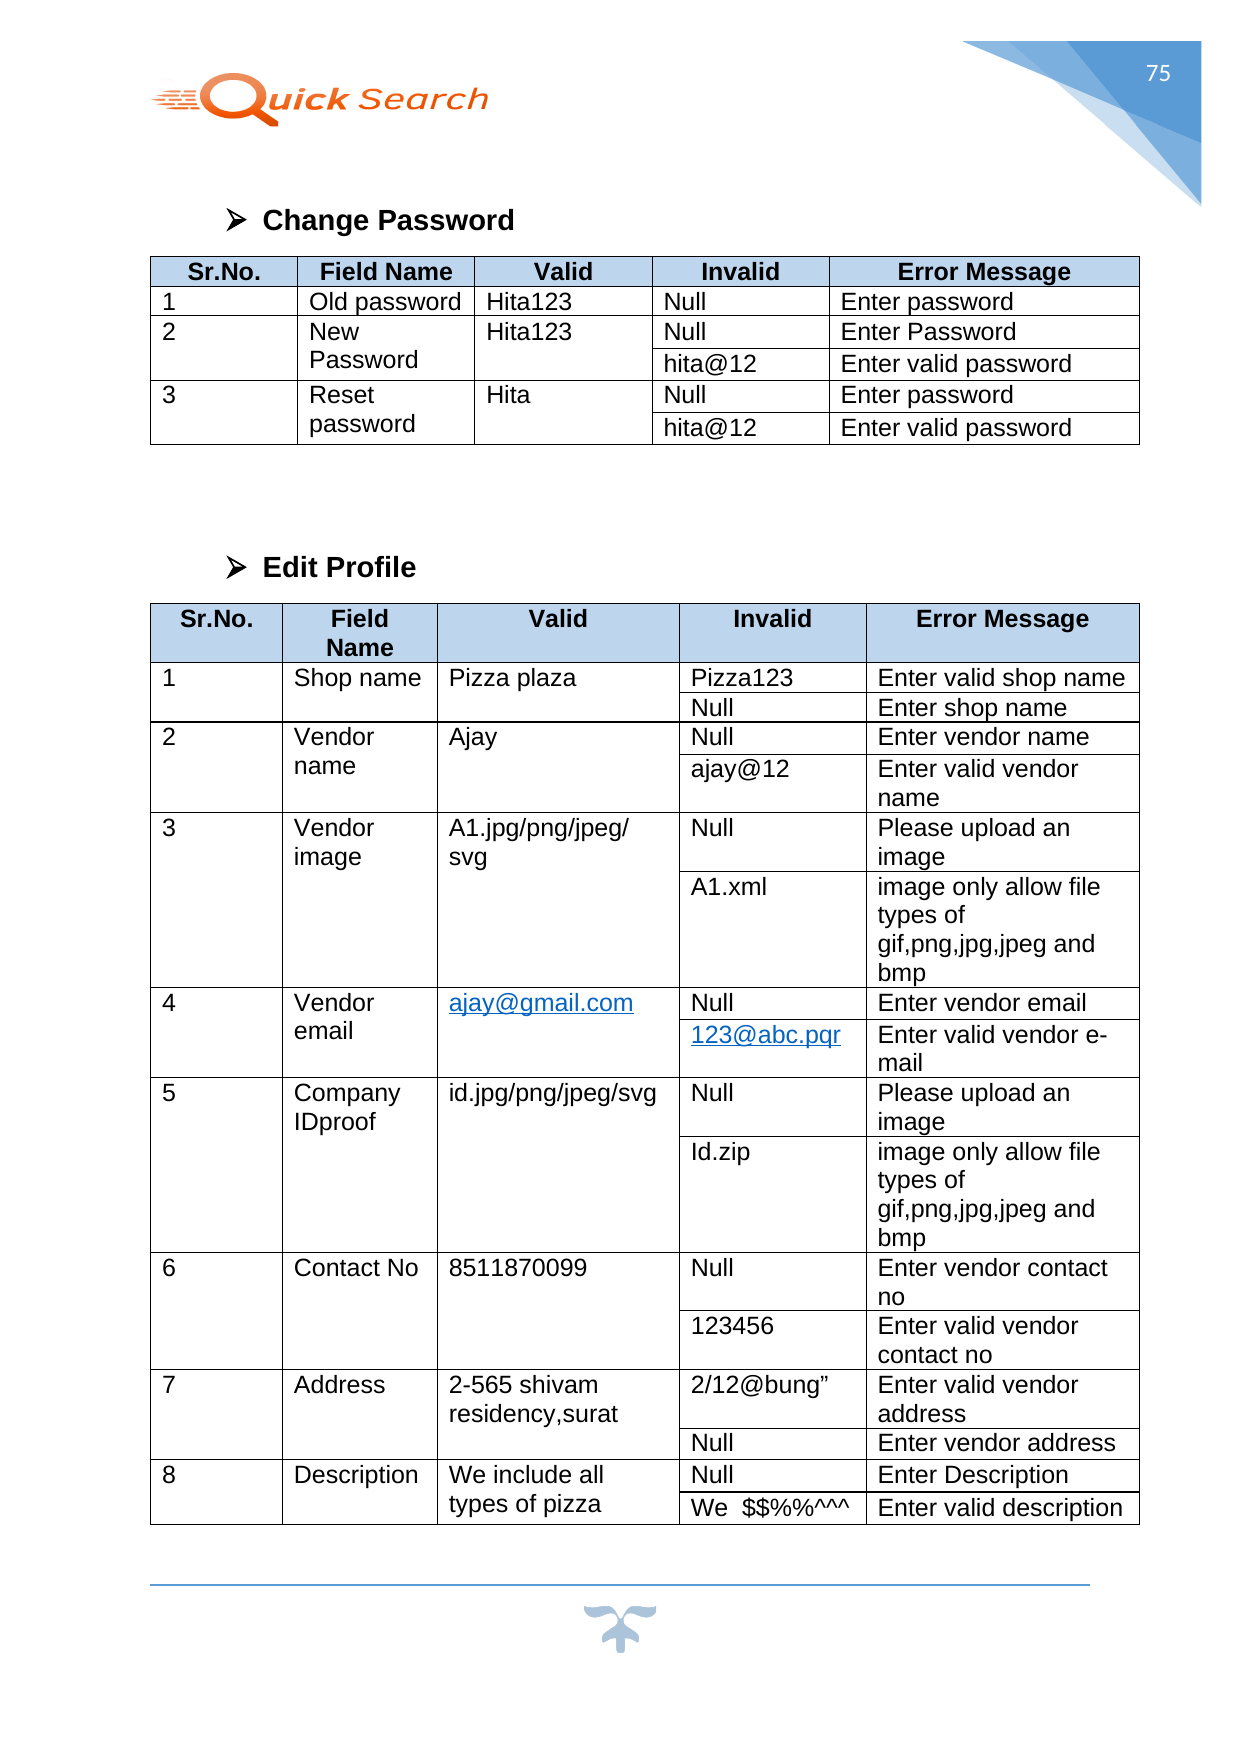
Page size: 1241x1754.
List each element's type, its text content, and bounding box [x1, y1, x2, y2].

table_cell A1.jpg/png/jpeg/svg [438, 813, 679, 987]
table_header Invalid [680, 604, 866, 662]
table_cell Company IDproof [283, 1078, 437, 1252]
table_cell ajay@gmail.com [438, 988, 679, 1077]
table_cell Please upload an image [867, 1078, 1139, 1136]
table_cell Enter vendor address [867, 1429, 1139, 1459]
table_cell ajay@12 [680, 755, 866, 812]
table_header Invalid [653, 257, 829, 286]
table_cell 5 [151, 1078, 282, 1252]
table_cell Old password [298, 287, 474, 315]
table_cell Please upload an image [867, 813, 1139, 871]
table_cell Pizza123 [680, 663, 866, 692]
table_cell image only allow file types of gif,png,jpg,jpeg and bmp [867, 1137, 1139, 1252]
table_cell Hita123 [475, 316, 652, 379]
table_cell 1 [151, 287, 297, 315]
table_cell 123456 [680, 1311, 866, 1369]
table_cell A1.xml [680, 872, 866, 987]
table_cell Null [680, 988, 866, 1019]
table_cell Enter valid description [867, 1493, 1139, 1523]
table_cell 3 [151, 381, 297, 443]
table_cell Pizza plaza [438, 663, 679, 721]
table_cell id.jpg/png/jpeg/svg [438, 1078, 679, 1252]
table_cell Enter valid password [830, 349, 1139, 379]
table_header Sr.No. [151, 604, 282, 662]
table_cell 7 [151, 1370, 282, 1459]
table_cell Enter valid vendor name [867, 755, 1139, 812]
table_cell Enter shop name [867, 693, 1139, 721]
table_cell hita@12 [653, 413, 829, 443]
table_cell 8 [151, 1460, 282, 1523]
table_cell Contact No [283, 1253, 437, 1369]
table_cell Null [680, 693, 866, 721]
list Change Password [225, 203, 1090, 237]
table_cell 6 [151, 1253, 282, 1369]
table_cell 123@abc.pqr [680, 1020, 866, 1077]
table_header Sr.No. [151, 257, 297, 286]
table_cell Enter password [830, 381, 1139, 412]
table_cell 1 [151, 663, 282, 721]
table_cell Null [680, 1460, 866, 1491]
table_cell Enter vendor email [867, 988, 1139, 1019]
table_cell Enter vendor contact no [867, 1253, 1139, 1310]
table_cell We include all types of pizza [438, 1460, 679, 1523]
table_cell Vendor image [283, 813, 437, 987]
table_cell Null [680, 723, 866, 753]
picture [150, 73, 488, 130]
table_cell Enter Password [830, 316, 1139, 347]
picture [962, 41, 1202, 207]
table_cell Null [653, 287, 829, 315]
table_cell Vendor email [283, 988, 437, 1077]
table_cell Vendor name [283, 723, 437, 812]
table_cell Address [283, 1370, 437, 1459]
table_cell Reset password [298, 381, 474, 443]
table_cell 2 [151, 723, 282, 812]
table_header Valid [475, 257, 652, 286]
table_cell Null [680, 1429, 866, 1459]
table_cell 8511870099 [438, 1253, 679, 1369]
table_cell Enter valid password [830, 413, 1139, 443]
table_header Field Name [283, 604, 437, 662]
table_cell Null [680, 1078, 866, 1136]
table_cell We $$%%^^^ [680, 1493, 866, 1523]
table_cell Enter Description [867, 1460, 1139, 1491]
table_cell Null [653, 316, 829, 347]
table_cell Enter valid vendor e-mail [867, 1020, 1139, 1077]
table_cell hita@12 [653, 349, 829, 379]
table_cell Hita [475, 381, 652, 443]
table_cell Hita123 [475, 287, 652, 315]
table_header Error Message [867, 604, 1139, 662]
table_cell Shop name [283, 663, 437, 721]
table_cell New Password [298, 316, 474, 379]
table_cell Null [680, 813, 866, 871]
table_header Valid [438, 604, 679, 662]
table_header Error Message [830, 257, 1139, 286]
table_cell Description [283, 1460, 437, 1523]
table_cell Id.zip [680, 1137, 866, 1252]
table_cell Enter valid vendor address [867, 1370, 1139, 1427]
table_cell Enter valid shop name [867, 663, 1139, 692]
list Edit Profile [225, 550, 1090, 584]
table_cell Enter valid vendor contact no [867, 1311, 1139, 1369]
table_cell 2 [151, 316, 297, 379]
table_header Field Name [298, 257, 474, 286]
table_cell Null [653, 381, 829, 412]
table_cell 3 [151, 813, 282, 987]
table_cell image only allow file types of gif,png,jpg,jpeg and bmp [867, 872, 1139, 987]
table_cell 2-565 shivam residency,surat [438, 1370, 679, 1459]
table_cell Null [680, 1253, 866, 1310]
table_cell Enter vendor name [867, 723, 1139, 753]
table_cell 2/12@bung” [680, 1370, 866, 1427]
table_cell 4 [151, 988, 282, 1077]
table_cell Ajay [438, 723, 679, 812]
table_cell Enter password [830, 287, 1139, 315]
